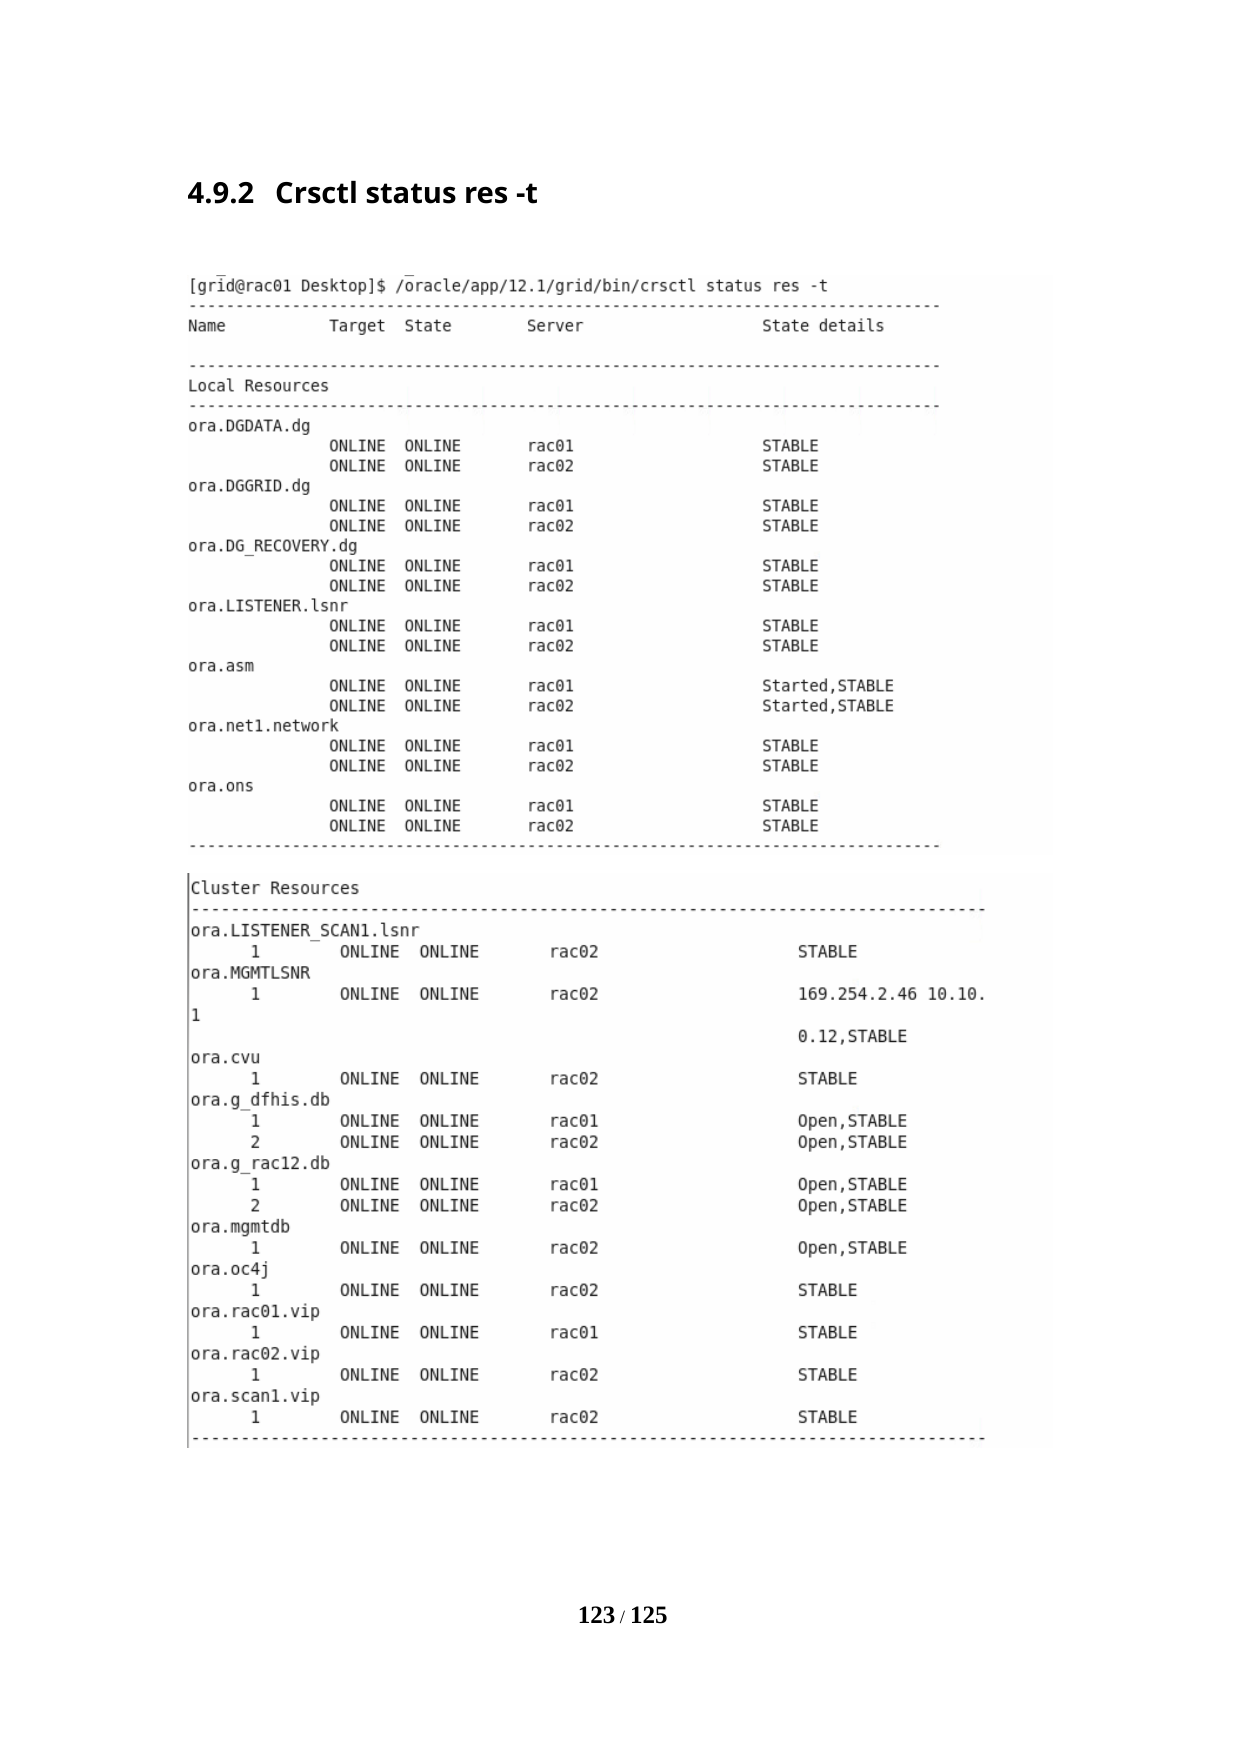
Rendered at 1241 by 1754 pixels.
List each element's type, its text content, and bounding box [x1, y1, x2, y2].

picture [187, 873, 1053, 1448]
picture [187, 275, 1053, 855]
subtitle Crsctl status res -t [187, 160, 1053, 225]
